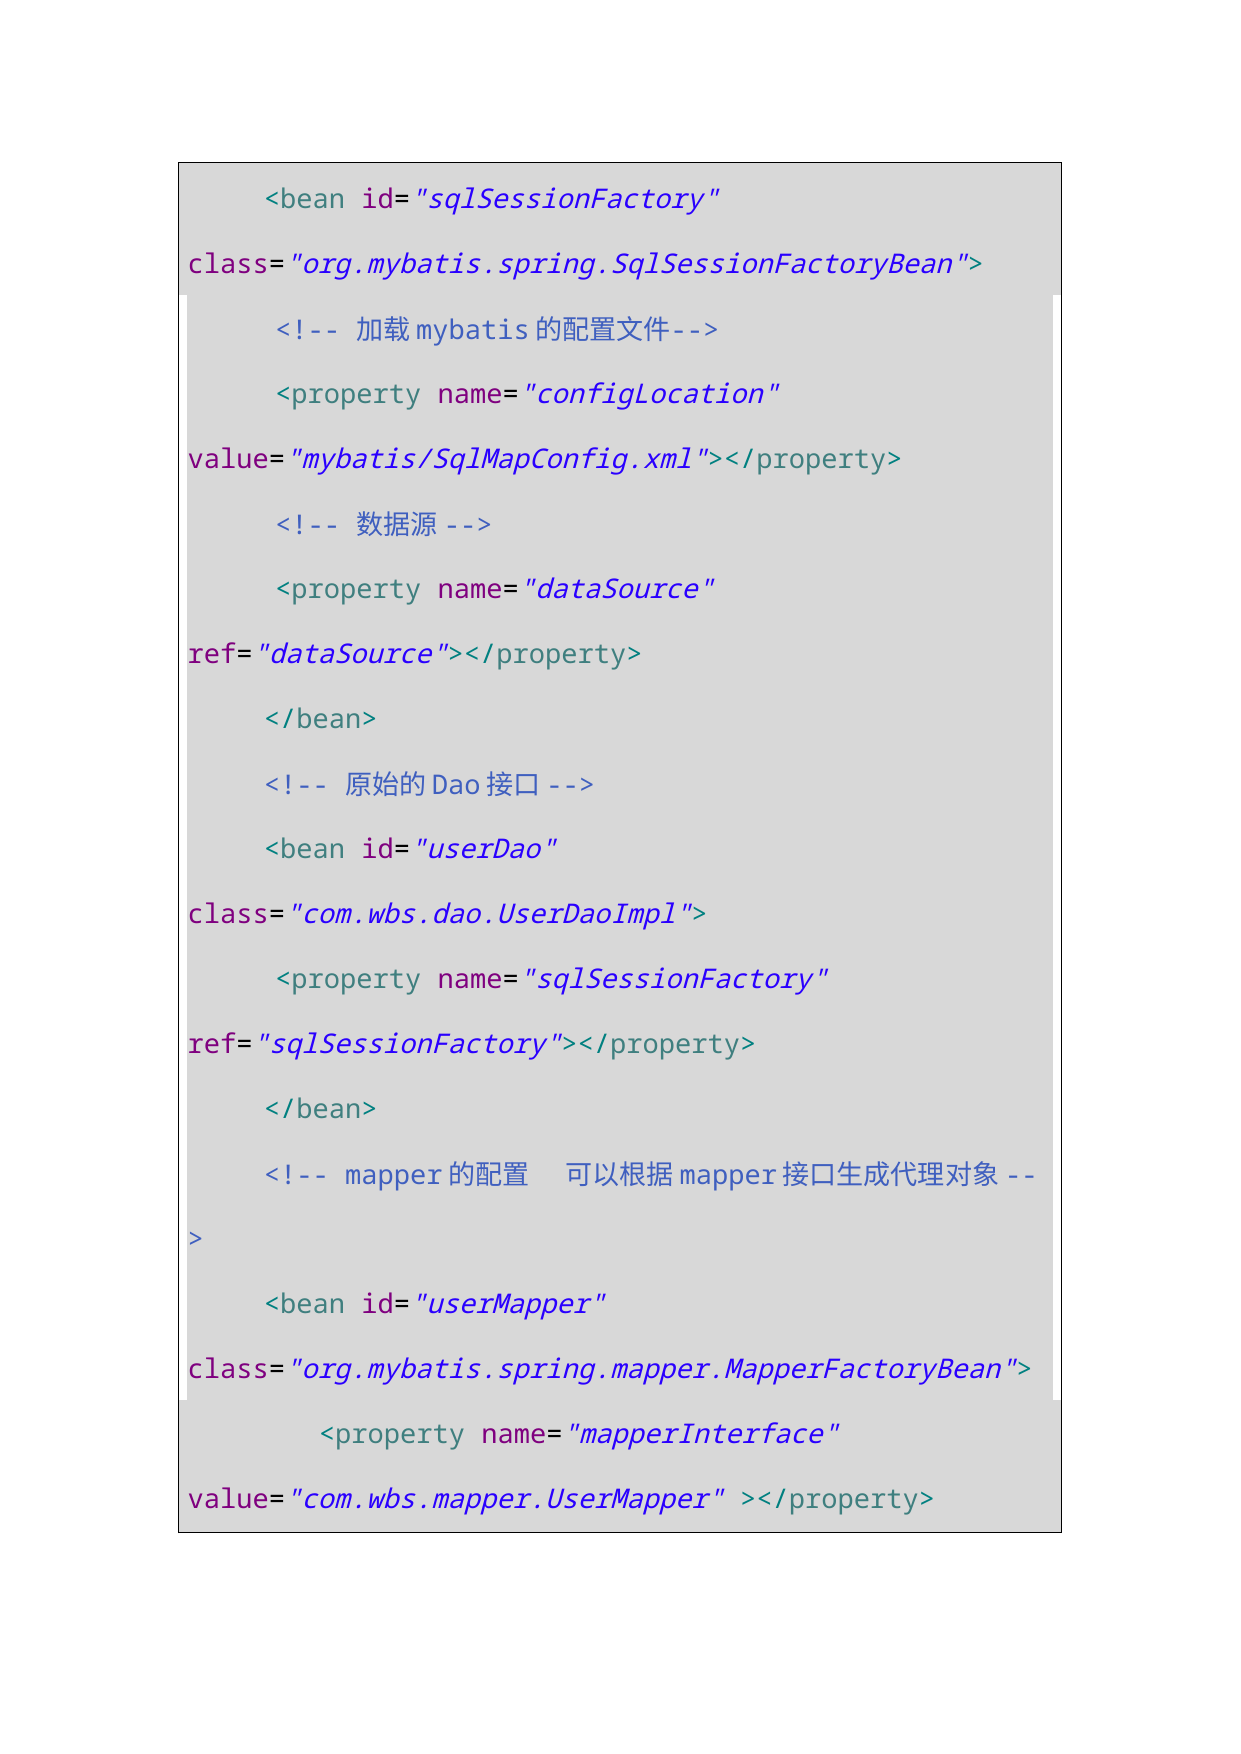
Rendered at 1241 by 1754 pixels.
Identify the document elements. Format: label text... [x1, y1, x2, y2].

text <!-- 数据源 --> [187, 490, 1053, 555]
text <property name="mapperInterface" value="com.wbs.mapper.UserMapper" ></property> [179, 1397, 1061, 1532]
text <property name="dataSource" ref="dataSource"></property> [187, 555, 1053, 685]
text </bean> [187, 1075, 1053, 1140]
text <property name="configLocation" value="mybatis/SqlMapConfig.xml"></property> [187, 360, 1053, 490]
text <bean id="userMapper" class="org.mybatis.spring.mapper.MapperFactoryBean"> [187, 1270, 1053, 1397]
text <!-- mapper的配置 可以根据mapper接口生成代理对象 --> [187, 1140, 1053, 1270]
text </bean> [187, 685, 1053, 750]
text <bean id="userDao" class="com.wbs.dao.UserDaoImpl"> [187, 815, 1053, 945]
text <!-- 原始的Dao接口 --> [187, 750, 1053, 815]
text <bean id="sqlSessionFactory" class="org.mybatis.spring.SqlSessionFactoryBean"> [179, 163, 1061, 295]
text <property name="sqlSessionFactory" ref="sqlSessionFactory"></property> [187, 945, 1053, 1075]
text <!-- 加载mybatis的配置文件--> [187, 295, 1053, 360]
